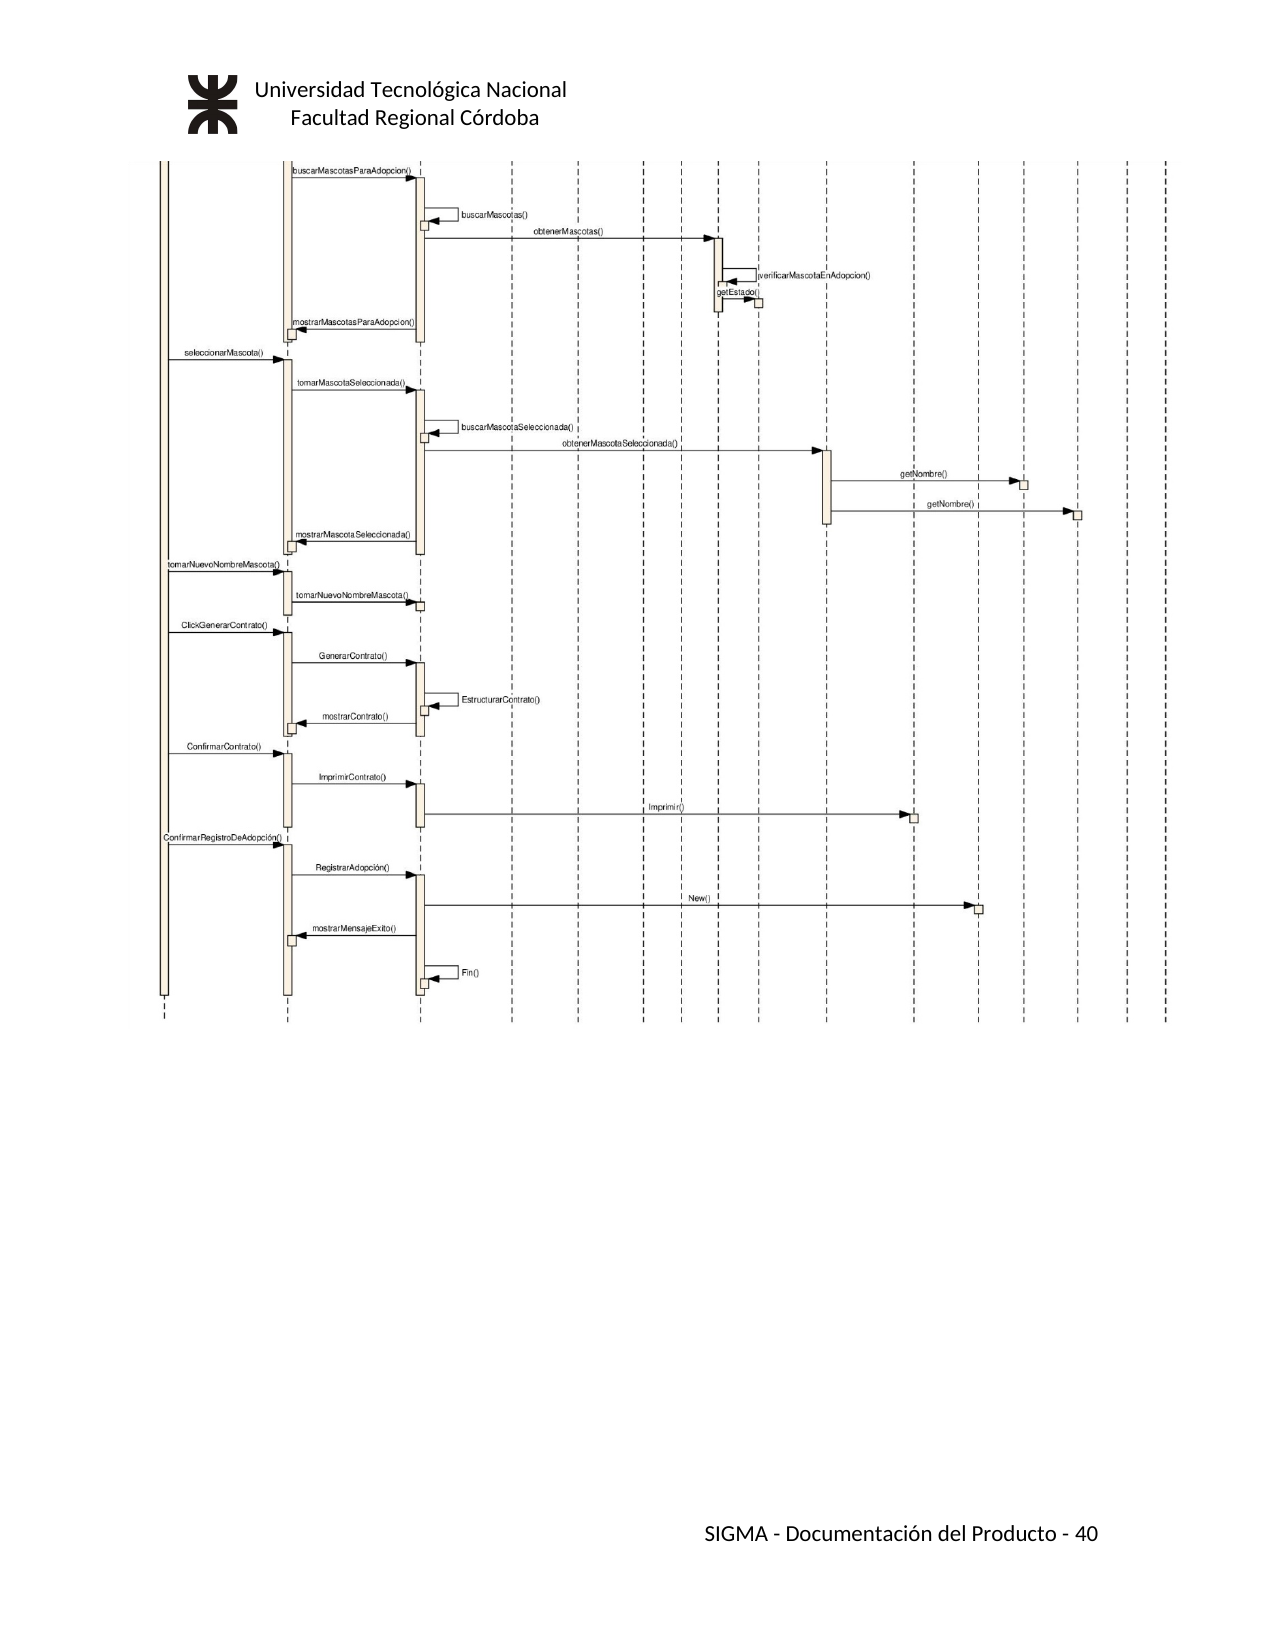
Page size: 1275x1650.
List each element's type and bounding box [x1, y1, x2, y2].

picture [188, 75, 238, 134]
picture [128, 161, 1182, 1029]
